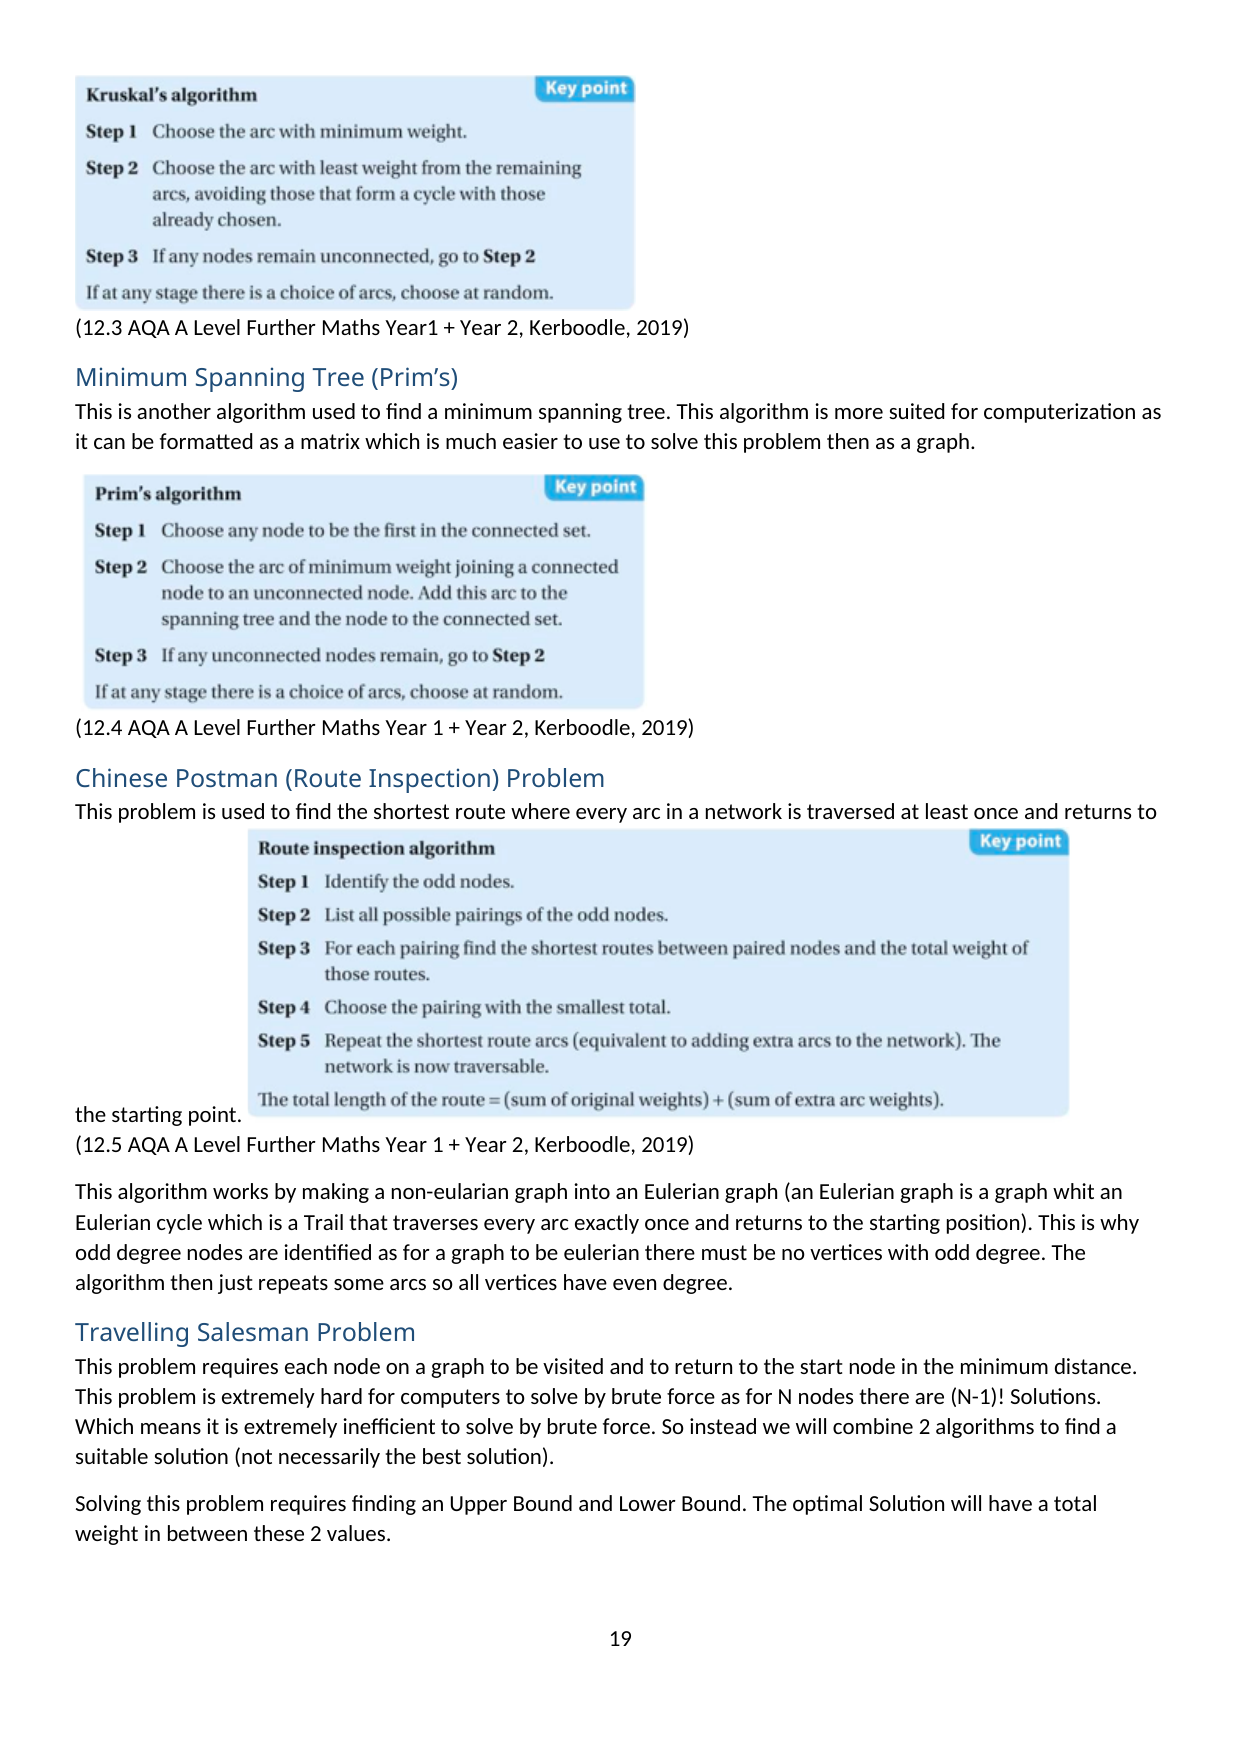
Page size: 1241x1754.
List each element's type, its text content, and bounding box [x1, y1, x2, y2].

subtitle Chinese Postman (Route Inspection) Problem [75, 760, 1165, 794]
text Solving this problem requires finding an Upper Bound and Lower Bound. The optimal Solution will have a total weight in between these 2 values. [75, 1489, 1165, 1547]
text This is another algorithm used to find a minimum spanning tree. This algorithm is more suited for computerization as it can be formatted as a matrix which is much easier to use to solve this problem then as a graph. [75, 397, 1165, 455]
picture [247, 827, 1076, 1123]
picture [80, 473, 648, 712]
text This problem requires each node on a graph to be visited and to return to the start node in the minimum distance. This problem is extremely hard for computers to solve by brute force as for N nodes there are (N-1)! Solutions. Which means it is extremely inefficient to solve by brute force. So instead we will combine 2 algorithms to find a suitable solution (not necessarily the best solution). [75, 1352, 1165, 1470]
subtitle Travelling Salesman Problem [75, 1315, 1165, 1349]
text This algorithm works by making a non-eularian graph into an Eulerian graph (an Eulerian graph is a graph whit an Eulerian cycle which is a Trail that traverses every arc exactly once and returns to the starting position). This is why odd degree nodes are identified as for a graph to be eulerian there must be no vertices with odd degree. The algorithm then just repeats some arcs so all vertices have even degree. [75, 1177, 1165, 1296]
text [75, 75, 1165, 341]
picture [75, 75, 636, 311]
subtitle Minimum Spanning Tree (Prim’s) [75, 360, 1165, 394]
